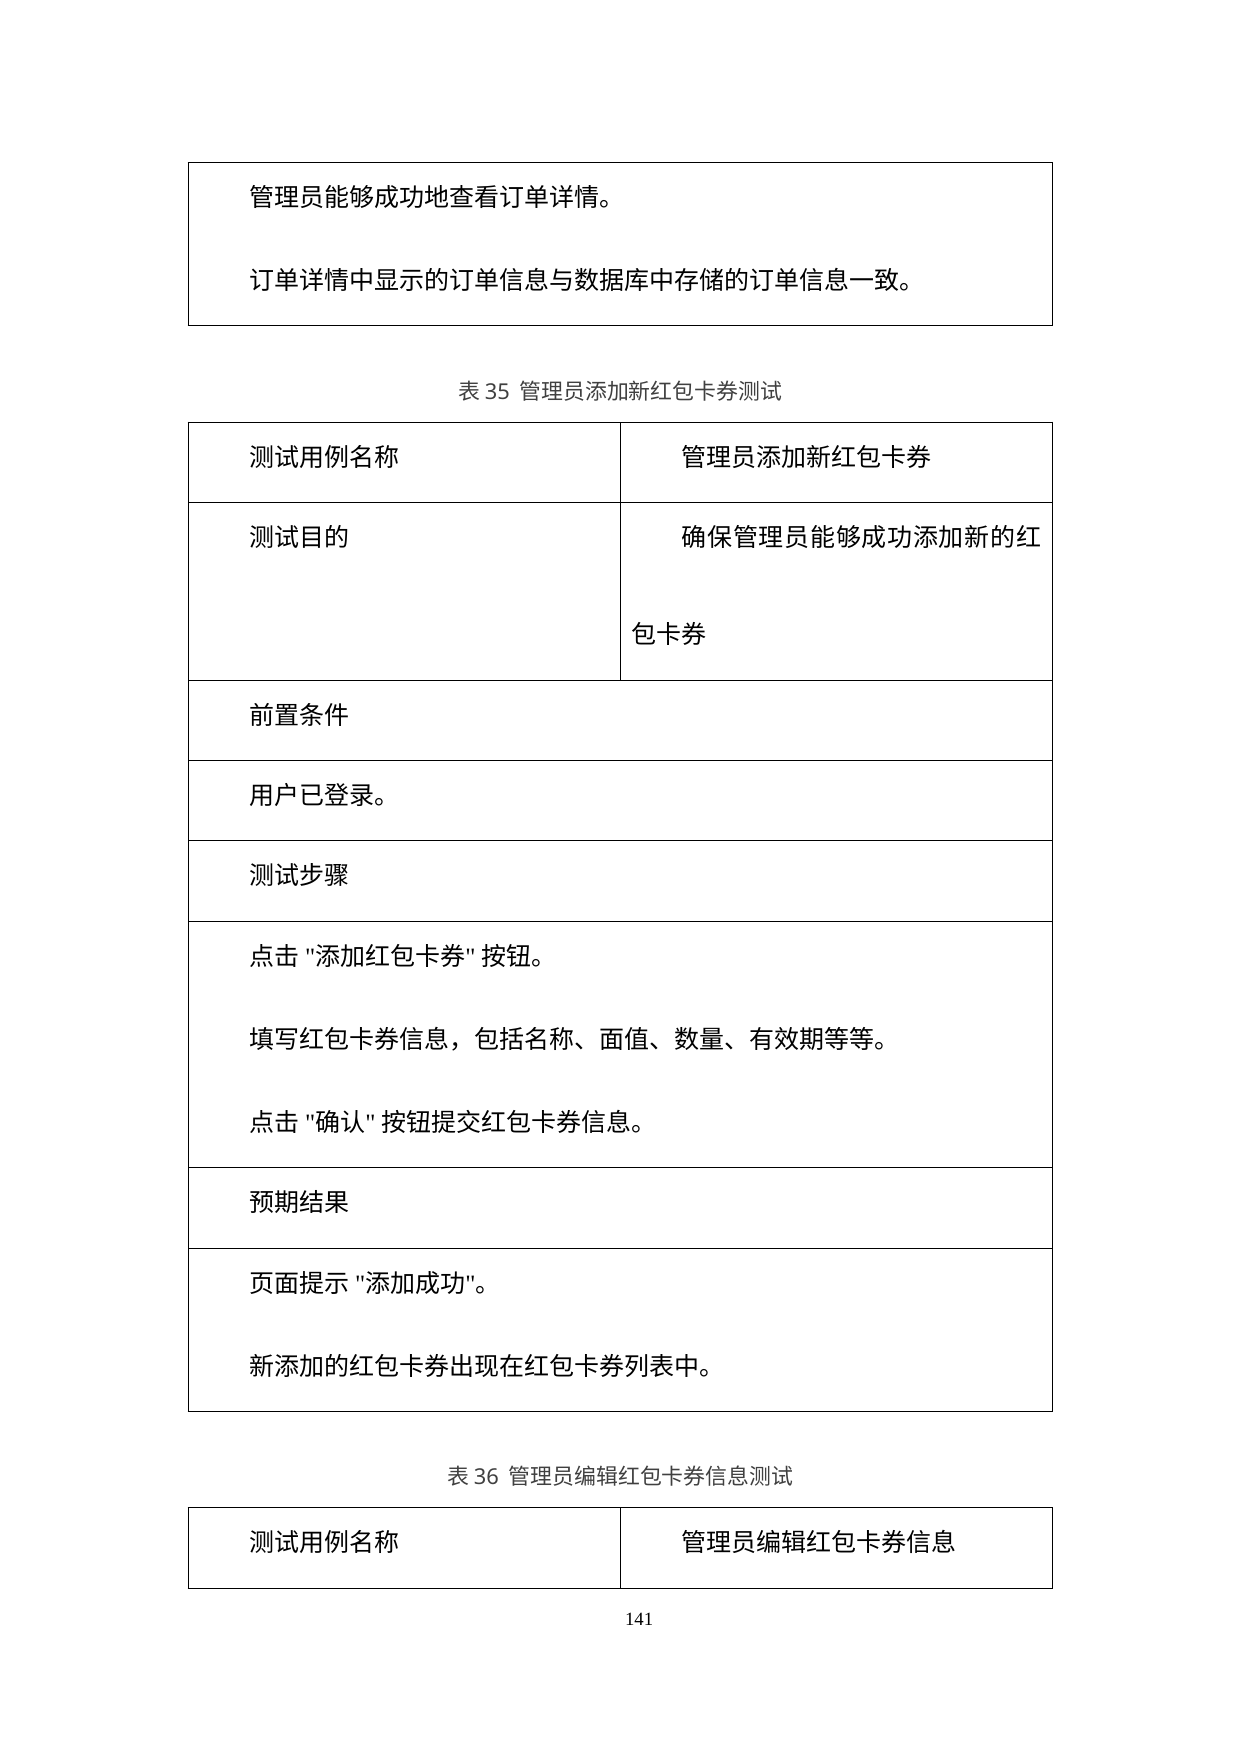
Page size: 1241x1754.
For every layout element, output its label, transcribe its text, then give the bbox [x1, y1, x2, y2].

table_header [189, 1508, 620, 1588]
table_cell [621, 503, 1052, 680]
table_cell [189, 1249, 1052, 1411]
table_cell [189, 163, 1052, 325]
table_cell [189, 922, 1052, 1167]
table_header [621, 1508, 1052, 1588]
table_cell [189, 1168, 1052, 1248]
text 表36 管理员编辑红包卡券信息测试 [187, 1459, 1053, 1491]
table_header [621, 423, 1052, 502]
text 表35 管理员添加新红包卡券测试 [187, 373, 1053, 406]
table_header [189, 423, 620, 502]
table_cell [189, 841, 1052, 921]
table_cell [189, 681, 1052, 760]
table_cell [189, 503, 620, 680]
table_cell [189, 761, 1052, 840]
